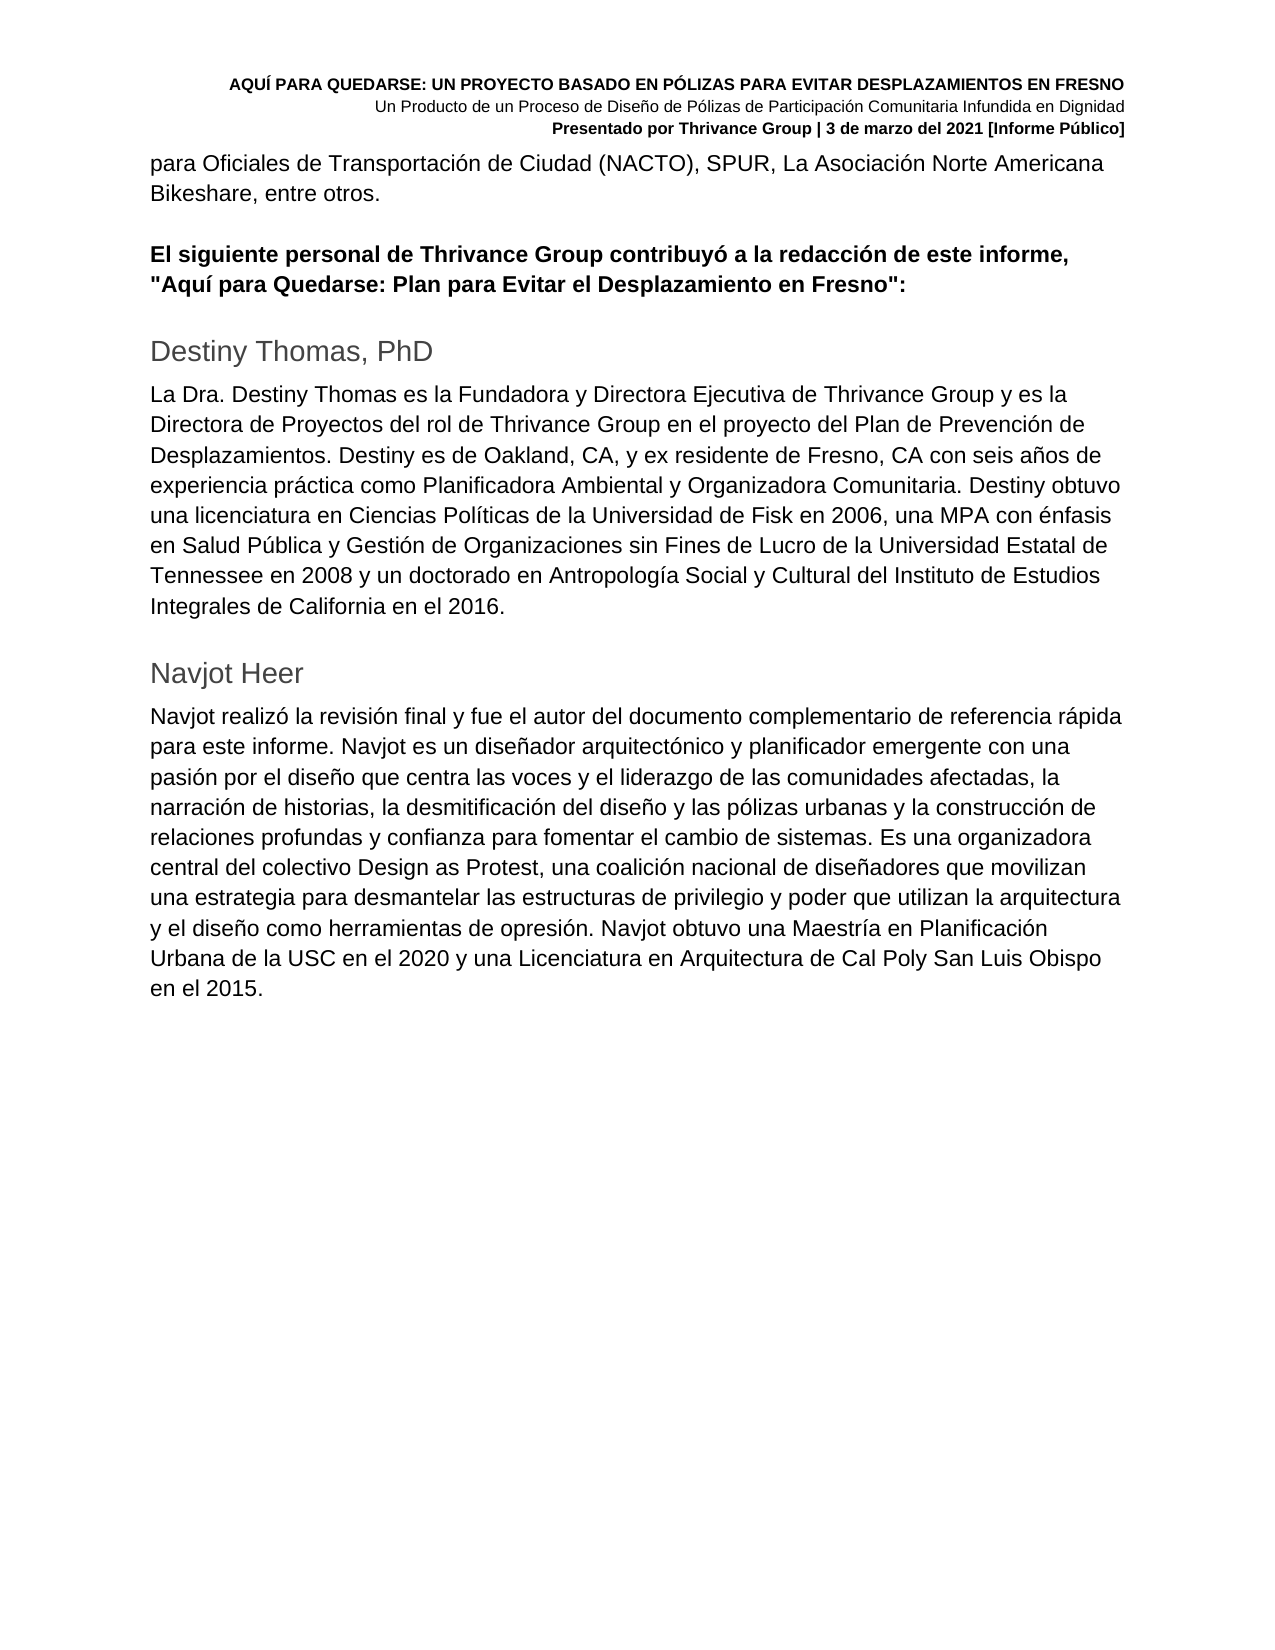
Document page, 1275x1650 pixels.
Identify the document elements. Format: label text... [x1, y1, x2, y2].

text La Dra. Destiny Thomas es la Fundadora y Directora Ejecutiva de Thrivance Group y es la Directora de Proyectos del rol de Thrivance Group en el proyecto del Plan de Prevención de Desplazamientos. Destiny es de Oakland, CA, y ex residente de Fresno, CA con seis años de experiencia práctica como Planificadora Ambiental y Organizadora Comunitaria. Destiny obtuvo una licenciatura en Ciencias Políticas de la Universidad de Fisk en 2006, una MPA con énfasis en Salud Pública y Gestión de Organizaciones sin Fines de Lucro de la Universidad Estatal de Tennessee en 2008 y un doctorado en Antropología Social y Cultural del Instituto de Estudios Integrales de California en el 2016. [150, 381, 1125, 619]
subtitle Navjot Heer [150, 656, 1125, 690]
text Navjot realizó la revisión final y fue el autor del documento complementario de referencia rápida para este informe. Navjot es un diseñador arquitectónico y planificador emergente con una pasión por el diseño que centra las voces y el liderazgo de las comunidades afectadas, la narración de historias, la desmitificación del diseño y las pólizas urbanas y la construcción de relaciones profundas y confianza para fomentar el cambio de sistemas. Es una organizadora central del colectivo Design as Protest, una coalición nacional de diseñadores que movilizan una estrategia para desmantelar las estructuras de privilegio y poder que utilizan la arquitectura y el diseño como herramientas de opresión. Navjot obtuvo una Maestría en Planificación Urbana de la USC en el 2020 y una Licenciatura en Arquitectura de Cal Poly San Luis Obispo en el 2015. [150, 703, 1125, 1001]
text El siguiente personal de Thrivance Group contribuyó a la redacción de este informe, "Aquí para Quedarse: Plan para Evitar el Desplazamiento en Fresno": [150, 241, 1125, 297]
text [150, 150, 1125, 207]
subtitle Destiny Thomas, PhD [150, 334, 1125, 368]
